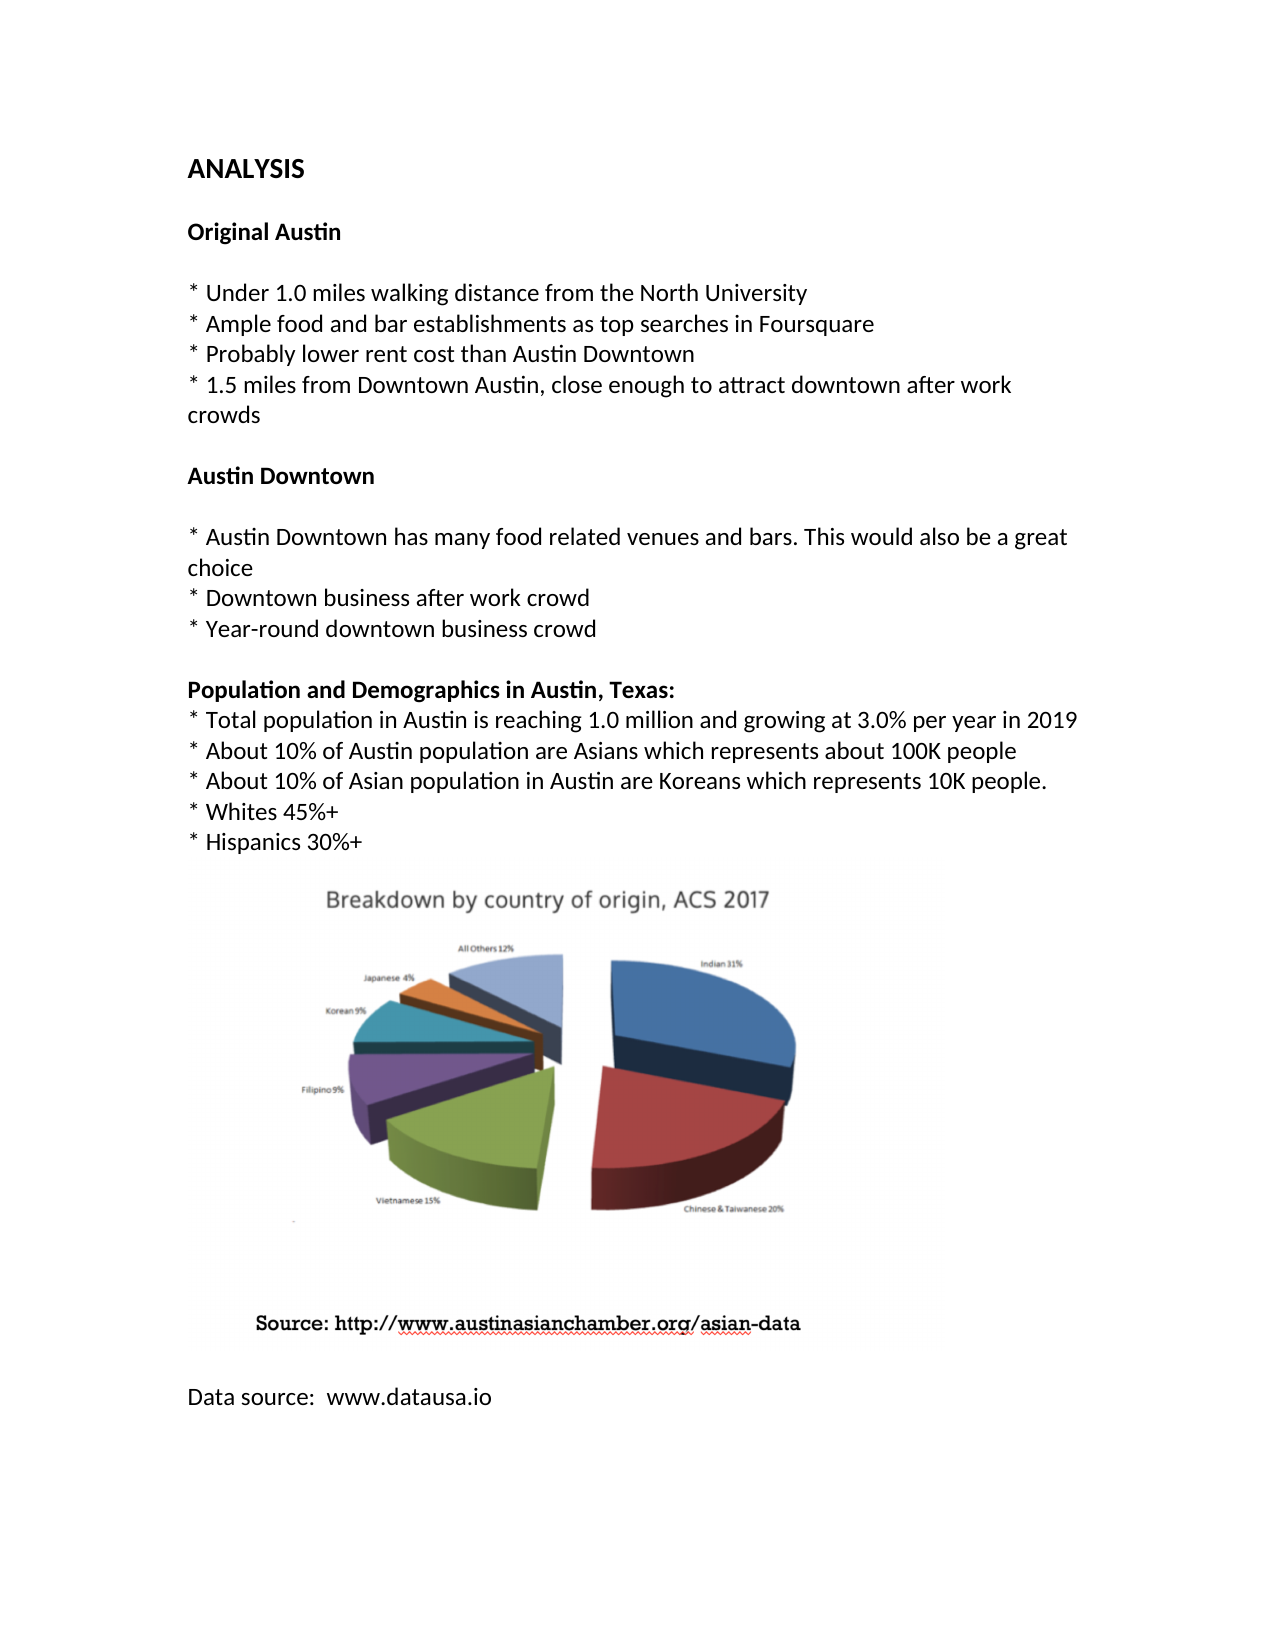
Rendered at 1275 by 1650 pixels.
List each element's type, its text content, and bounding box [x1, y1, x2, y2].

text * Austin Downtown has many food related venues and bars. This would also be a great choice [187, 521, 1087, 582]
text * Year-round downtown business crowd [187, 613, 1087, 643]
text * Probably lower rent cost than Austin Downtown [187, 338, 1087, 369]
text * Ample food and bar establishments as top searches in Foursquare [187, 308, 1087, 338]
text * Whites 45%+ [187, 796, 1087, 827]
text ANALYSIS [187, 150, 1087, 186]
picture [187, 857, 946, 1351]
text Original Austin [187, 216, 1087, 247]
text Data source: www.datausa.io [187, 1381, 1087, 1411]
text * Downtown business after work crowd [187, 582, 1087, 613]
text * Hispanics 30%+ [187, 827, 1087, 857]
text * Under 1.0 miles walking distance from the North University [187, 277, 1087, 308]
text * Total population in Austin is reaching 1.0 million and growing at 3.0% per year in 2019 [187, 704, 1087, 735]
text * About 10% of Austin population are Asians which represents about 100K people [187, 735, 1087, 766]
text * 1.5 miles from Downtown Austin, close enough to attract downtown after work crowds [187, 369, 1087, 430]
text Austin Downtown [187, 460, 1087, 491]
text * About 10% of Asian population in Austin are Koreans which represents 10K people. [187, 766, 1087, 796]
text Population and Demographics in Austin, Texas: [187, 674, 1087, 704]
